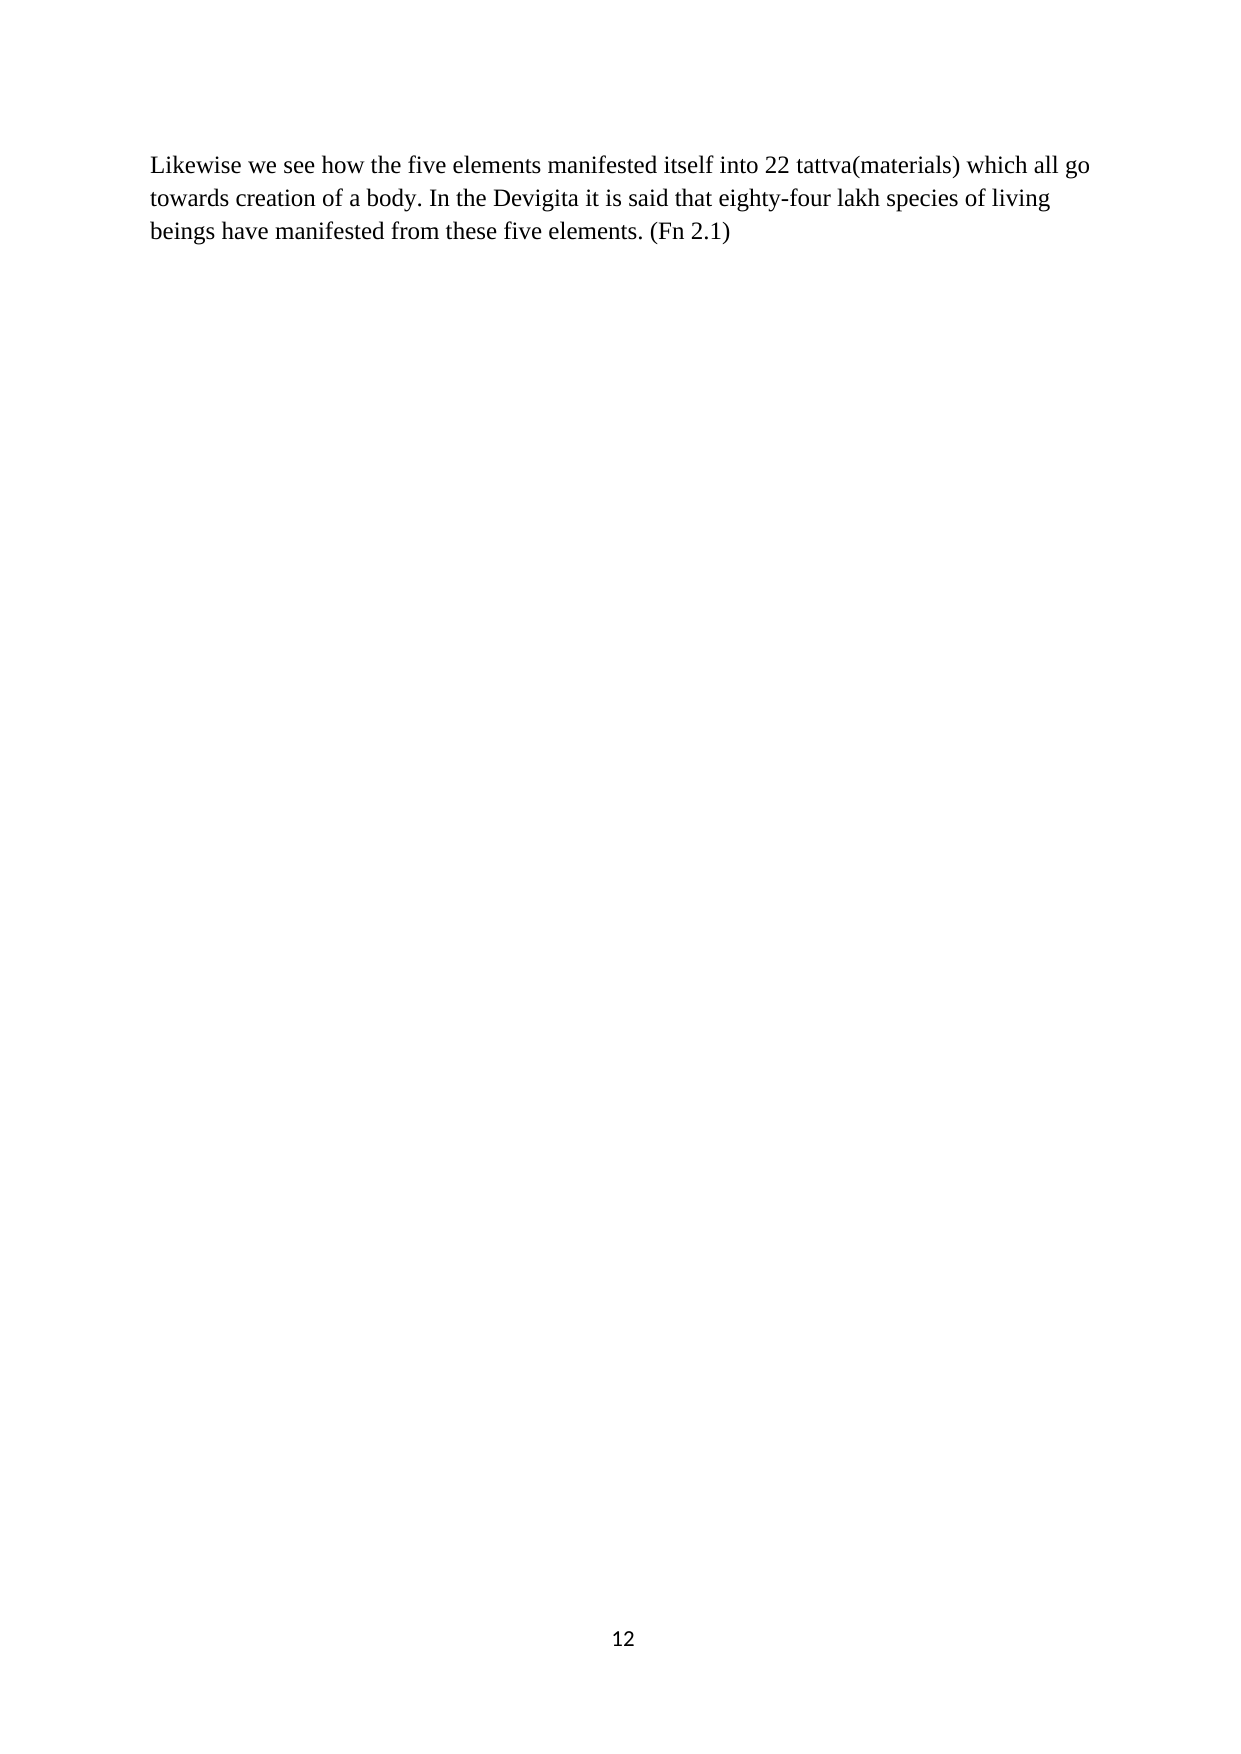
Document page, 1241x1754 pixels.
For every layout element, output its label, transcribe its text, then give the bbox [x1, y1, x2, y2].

text Likewise we see how the five elements manifested itself into 22 tattva(materials) which all go towards creation of a body. In the Devigita it is said that eighty-four lakh species of living beings have manifested from these five elements. (Fn 2.1) [150, 150, 1090, 245]
